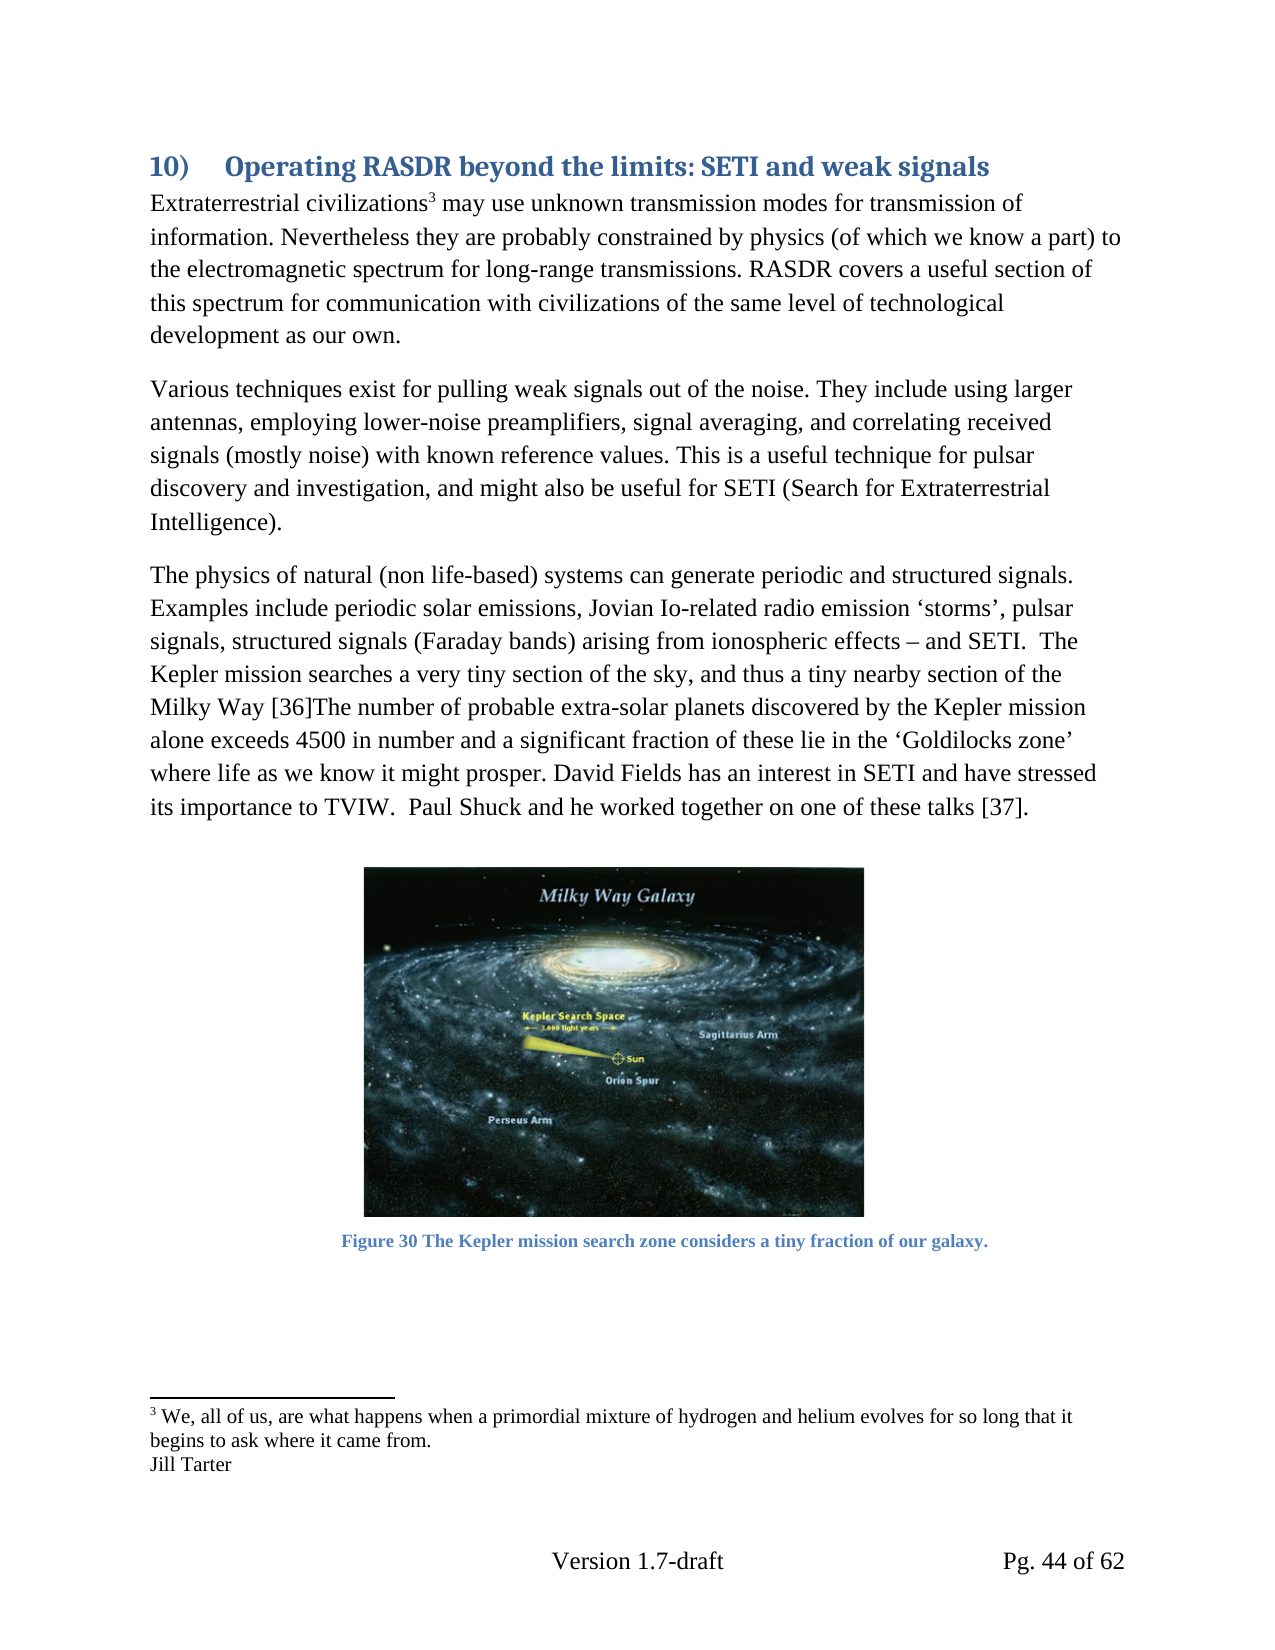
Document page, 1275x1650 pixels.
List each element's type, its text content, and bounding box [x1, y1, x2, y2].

picture [363, 867, 865, 1217]
text Various techniques exist for pulling weak signals out of the noise. They include using larger antennas, employing lower-noise preamplifiers, signal averaging, and correlating received signals (mostly noise) with known reference values. This is a useful technique for pulsar discovery and investigation, and might also be useful for SETI (Search for Extraterrestrial Intelligence). [150, 374, 1125, 535]
text The physics of natural (non life-based) systems can generate periodic and structured signals. Examples include periodic solar emissions, Jovian Io-related radio emission ‘storms’, pulsar signals, structured signals (Faraday bands) arising from ionospheric effects – and SETI. The Kepler mission searches a very tiny section of the sky, and thus a tiny nearby section of the Milky Way The number of probable extra-solar planets discovered by the Kepler mission alone exceeds 4500 in number and a significant fraction of these lie in the ‘Goldilocks zone’ where life as we know it might prosper. David Fields has an interest in SETI and have stressed its importance to TVIW. Paul Shuck and he worked together on one of these talks. [150, 560, 1125, 820]
subtitle Operating RASDR beyond the limits: SETI and weak signals [150, 150, 1125, 183]
text Extraterrestrial civilizations may use unknown transmission modes for transmission of information. Nevertheless they are probably constrained by physics (of which we know a part) to the electromagnetic spectrum for long-range transmissions. RASDR covers a useful section of this spectrum for communication with civilizations of the same level of technological development as our own. [150, 188, 1125, 349]
